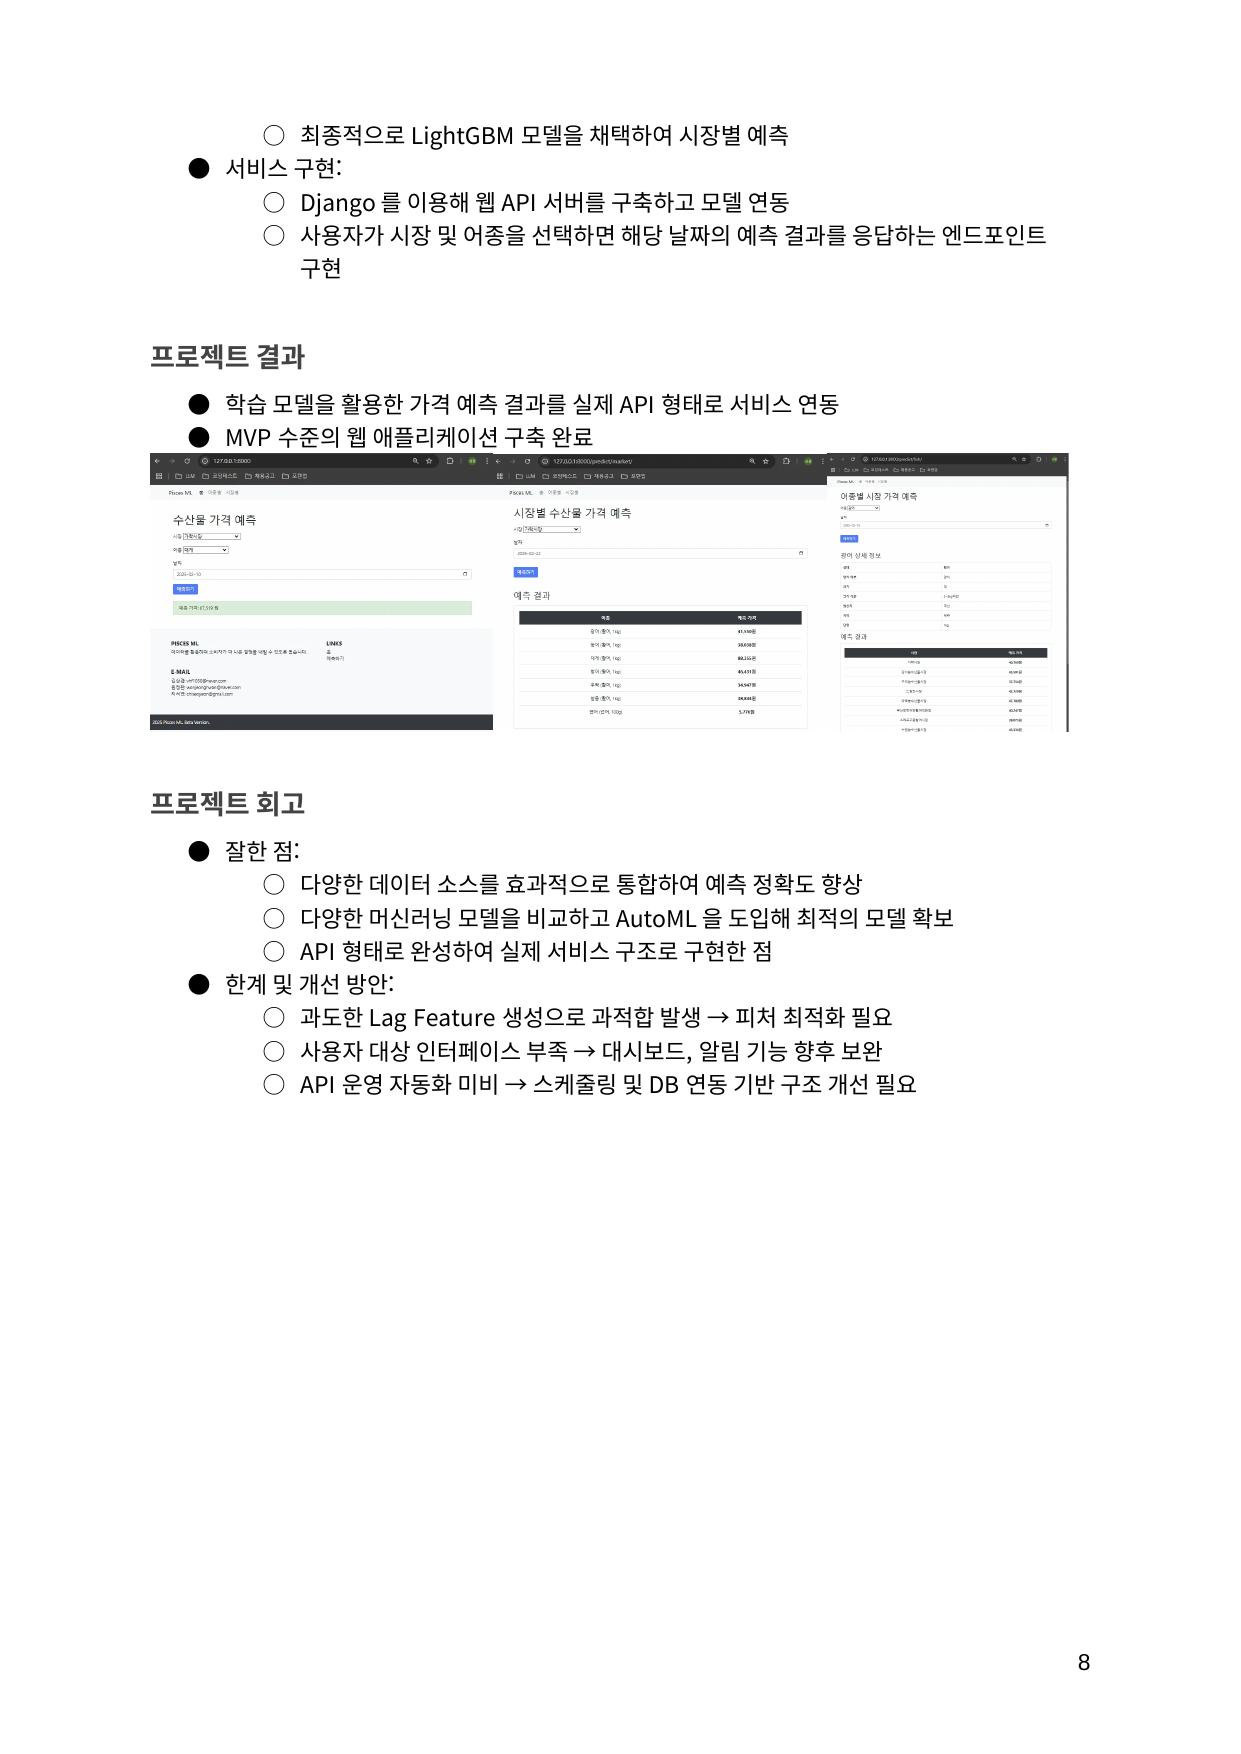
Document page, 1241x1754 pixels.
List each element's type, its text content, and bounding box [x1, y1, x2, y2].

list 다양한 데이터 소스를 효과적으로 통합하여 예측 정확도 향상 [262, 867, 1090, 901]
list Django를 이용해 웹 API 서버를 구축하고 모델 연동 [262, 184, 1090, 218]
list 다양한 머신러닝 모델을 비교하고 AutoML을 도입해 최적의 모델 확보 [262, 901, 1090, 934]
list API 형태로 완성하여 실제 서비스 구조로 구현한 점 [262, 934, 1090, 967]
list API 운영 자동화 미비 → 스케줄링 및 DB 연동 기반 구조 개선 필요 [262, 1067, 1090, 1100]
list 사용자 대상 인터페이스 부족 → 대시보드, 알림 기능 향후 보완 [262, 1033, 1090, 1067]
list 학습 모델을 활용한 가격 예측 결과를 실제 API 형태로 서비스 연동 [187, 387, 1090, 420]
list 잘한 점: [187, 834, 1090, 867]
list 한계 및 개선 방안: [187, 967, 1090, 1000]
subtitle 프로젝트 회고 [150, 783, 1090, 822]
list 최종적으로 LightGBM 모델을 채택하여 시장별 예측 [262, 118, 1090, 151]
subtitle 프로젝트 결과 [150, 336, 1090, 375]
picture [150, 453, 1069, 732]
list 과도한 Lag Feature 생성으로 과적합 발생 → 피처 최적화 필요 [262, 1000, 1090, 1033]
list 사용자가 시장 및 어종을 선택하면 해당 날짜의 예측 결과를 응답하는 엔드포인트 구현 [262, 218, 1090, 284]
list MVP 수준의 웹 애플리케이션 구축 완료 [187, 420, 1090, 453]
list 서비스 구현: [187, 151, 1090, 184]
